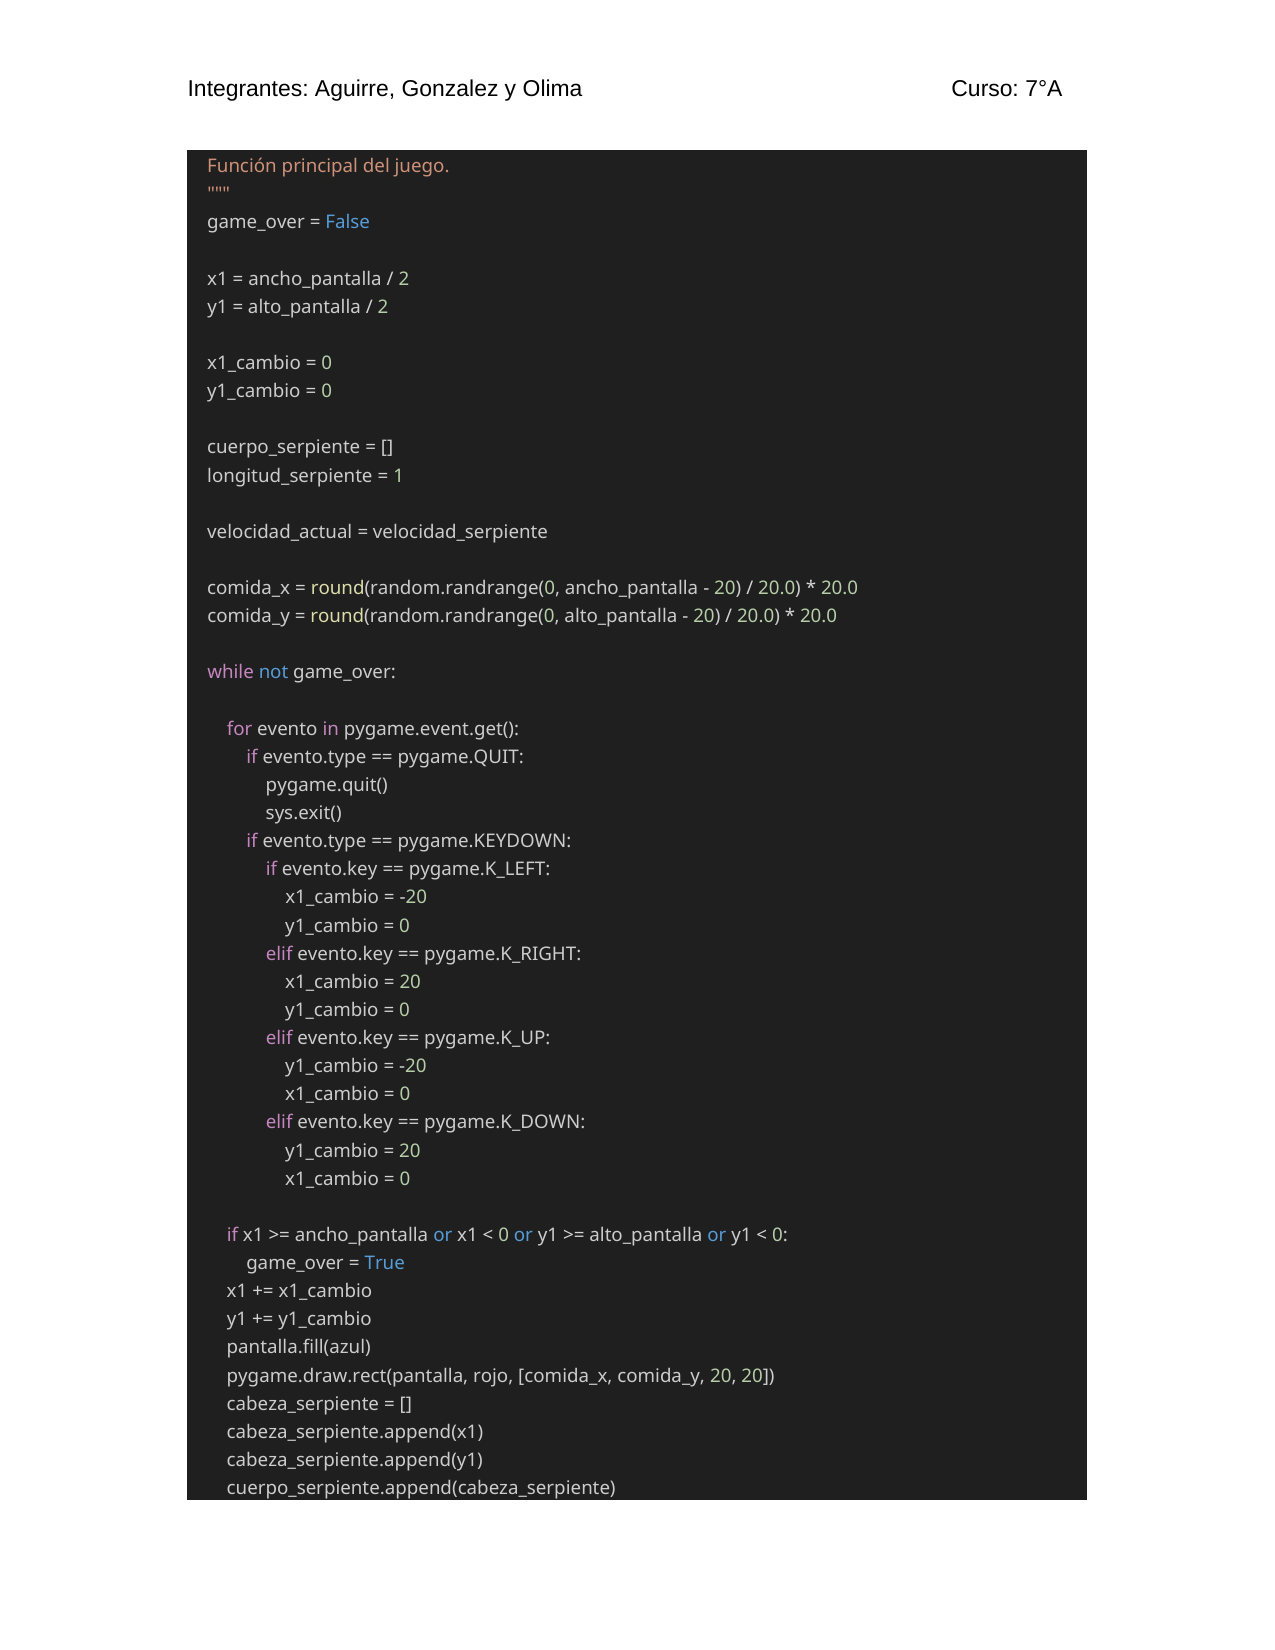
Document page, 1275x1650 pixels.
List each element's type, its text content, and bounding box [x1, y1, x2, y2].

text cabeza_serpiente.append(x1) [187, 1416, 1087, 1444]
text cabeza_serpiente.append(y1) [187, 1444, 1087, 1472]
text elif evento.key == pygame.K_RIGHT: [187, 937, 1087, 966]
text if evento.type == pygame.KEYDOWN: [187, 825, 1087, 853]
text pygame.quit() [187, 769, 1087, 797]
text comida_y = round(random.randrange(0, alto_pantalla - 20) / 20.0) * 20.0 [187, 600, 1087, 628]
text pantalla.fill(azul) [187, 1331, 1087, 1359]
text y1_cambio = 0 [187, 909, 1087, 937]
text game_over = False [187, 206, 1087, 234]
text sys.exit() [187, 797, 1087, 825]
text y1_cambio = 20 [187, 1134, 1087, 1162]
text pygame.draw.rect(pantalla, rojo, [comida_x, comida_y, 20, 20]) [187, 1359, 1087, 1387]
text cuerpo_serpiente = [] [187, 431, 1087, 459]
text x1_cambio = -20 [187, 881, 1087, 909]
text y1_cambio = 0 [187, 994, 1087, 1022]
text while not game_over: [187, 656, 1087, 684]
text if evento.key == pygame.K_LEFT: [187, 853, 1087, 881]
text x1 = ancho_pantalla / 2 [187, 262, 1087, 291]
text """ [187, 178, 1087, 206]
text y1 = alto_pantalla / 2 [187, 291, 1087, 319]
text game_over = True [187, 1247, 1087, 1275]
text if x1 >= ancho_pantalla or x1 < 0 or y1 >= alto_pantalla or y1 < 0: [187, 1219, 1087, 1247]
text x1_cambio = 0 [187, 1078, 1087, 1106]
text y1_cambio = 0 [187, 375, 1087, 403]
text Función principal del juego. [187, 150, 1087, 178]
text x1 += x1_cambio [187, 1275, 1087, 1303]
text cuerpo_serpiente.append(cabeza_serpiente) [187, 1472, 1087, 1500]
text comida_x = round(random.randrange(0, ancho_pantalla - 20) / 20.0) * 20.0 [187, 572, 1087, 600]
text y1 += y1_cambio [187, 1303, 1087, 1331]
text y1_cambio = -20 [187, 1050, 1087, 1078]
text cabeza_serpiente = [] [187, 1387, 1087, 1416]
text x1_cambio = 0 [187, 1162, 1087, 1191]
text elif evento.key == pygame.K_UP: [187, 1022, 1087, 1050]
text x1_cambio = 0 [187, 347, 1087, 375]
text elif evento.key == pygame.K_DOWN: [187, 1106, 1087, 1134]
text for evento in pygame.event.get(): [187, 712, 1087, 741]
text velocidad_actual = velocidad_serpiente [187, 516, 1087, 544]
text x1_cambio = 20 [187, 966, 1087, 994]
text if evento.type == pygame.QUIT: [187, 741, 1087, 769]
text longitud_serpiente = 1 [187, 459, 1087, 487]
